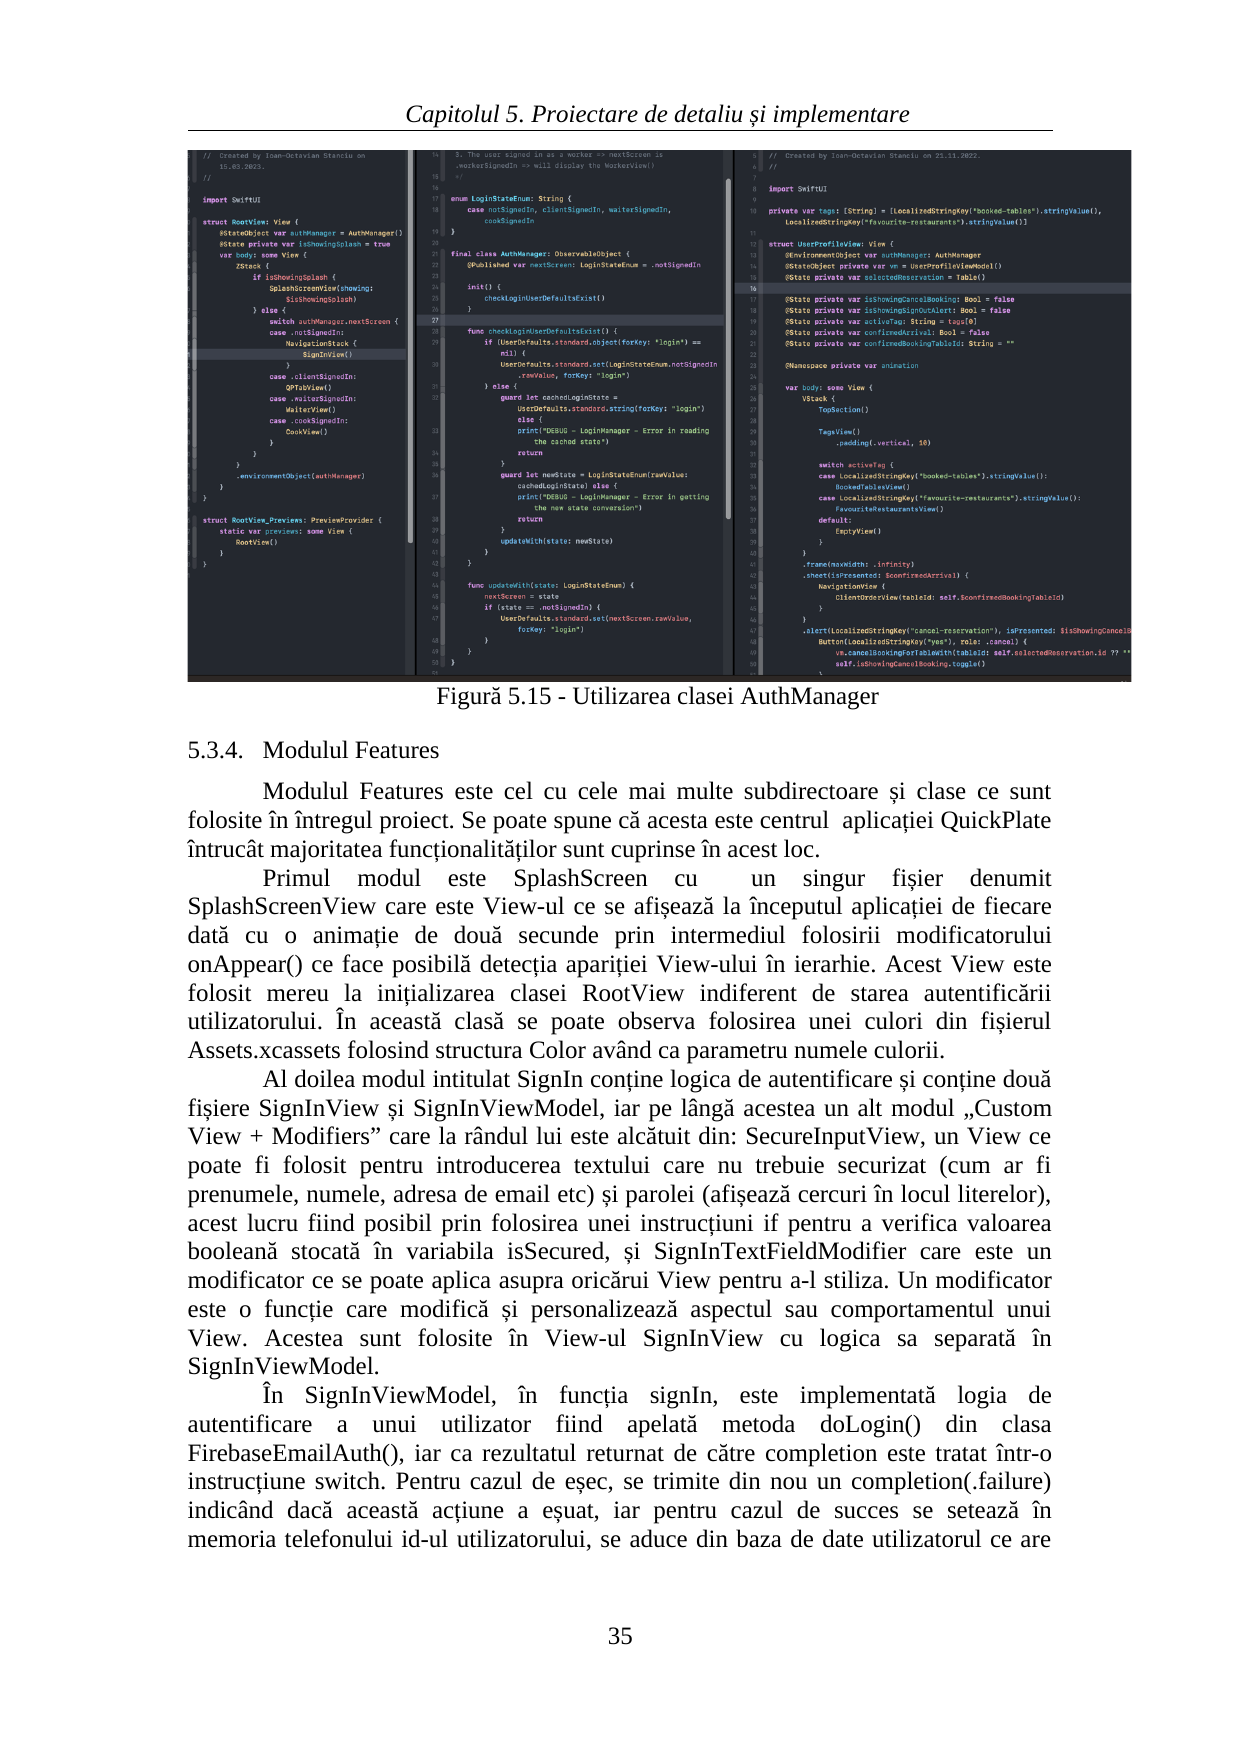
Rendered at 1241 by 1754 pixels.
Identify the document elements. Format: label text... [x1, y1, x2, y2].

text Modulul Features este cel cu cele mai multe subdirectoare și clase ce sunt folosite în întregul proiect. Se poate spune că acesta este centrul aplicației QuickPlate întrucât majoritatea funcționalităților sunt cuprinse în acest loc. [187, 776, 1053, 863]
text Al doilea modul intitulat SignIn conține logica de autentificare și conține două fișiere SignInView și SignInViewModel, iar pe lângă acestea un alt modul „Custom View + Modifiers” care la rândul lui este alcătuit din: SecureInputView, un View ce poate fi folosit pentru introducerea textului care nu trebuie securizat (cum ar fi prenumele, numele, adresa de email etc) și parolei (afișează cercuri în locul literelor), acest lucru fiind posibil prin folosirea unei instrucțiuni if pentru a verifica valoarea booleană stocată în variabila isSecured, și SignInTextFieldModifier care este un modificator ce se poate aplica asupra oricărui View pentru a-l stiliza. Un modificator este o funcție care modifică și personalizează aspectul sau comportamentul unui View. Acestea sunt folosite în View-ul SignInView cu logica sa separată în SignInViewModel. [187, 1064, 1053, 1380]
text Primul modul este SplashScreen cu un singur fișier denumit SplashScreenView care este View-ul ce se afișează la începutul aplicației de fiecare dată cu o animație de două secunde prin intermediul folosirii modificatorului onAppear() ce face posibilă detecția apariției View-ului în ierarhie. Acest View este folosit mereu la inițializarea clasei RootView indiferent de starea autentificării utilizatorului. În această clasă se poate observa folosirea unei culori din fișierul Assets.xcassets folosind structura Color având ca parametru numele culorii. [187, 863, 1053, 1064]
subtitle Modulul Features [187, 735, 1053, 764]
picture [187, 150, 1132, 682]
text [187, 1380, 1053, 1553]
